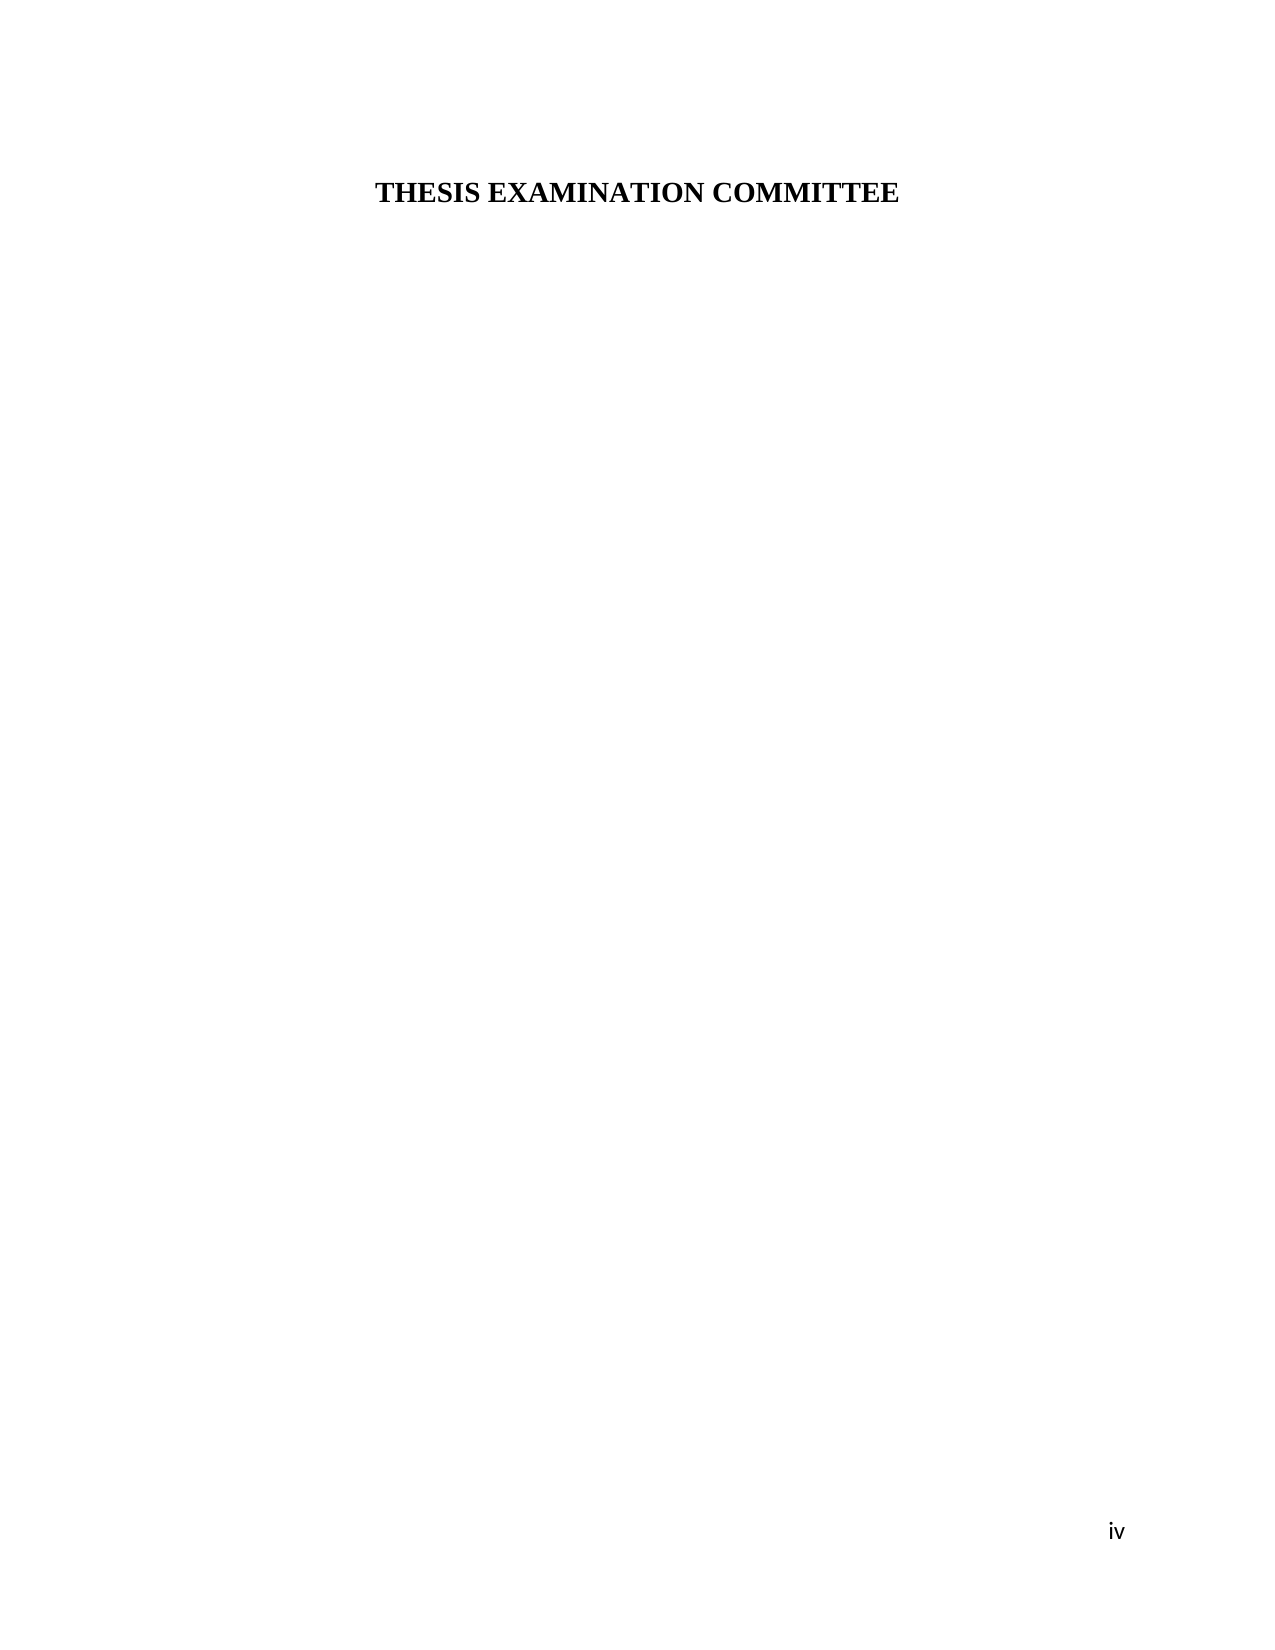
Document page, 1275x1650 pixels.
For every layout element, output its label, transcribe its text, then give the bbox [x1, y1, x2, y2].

subtitle THESIS EXAMINATION COMMITTEE [150, 175, 1125, 208]
